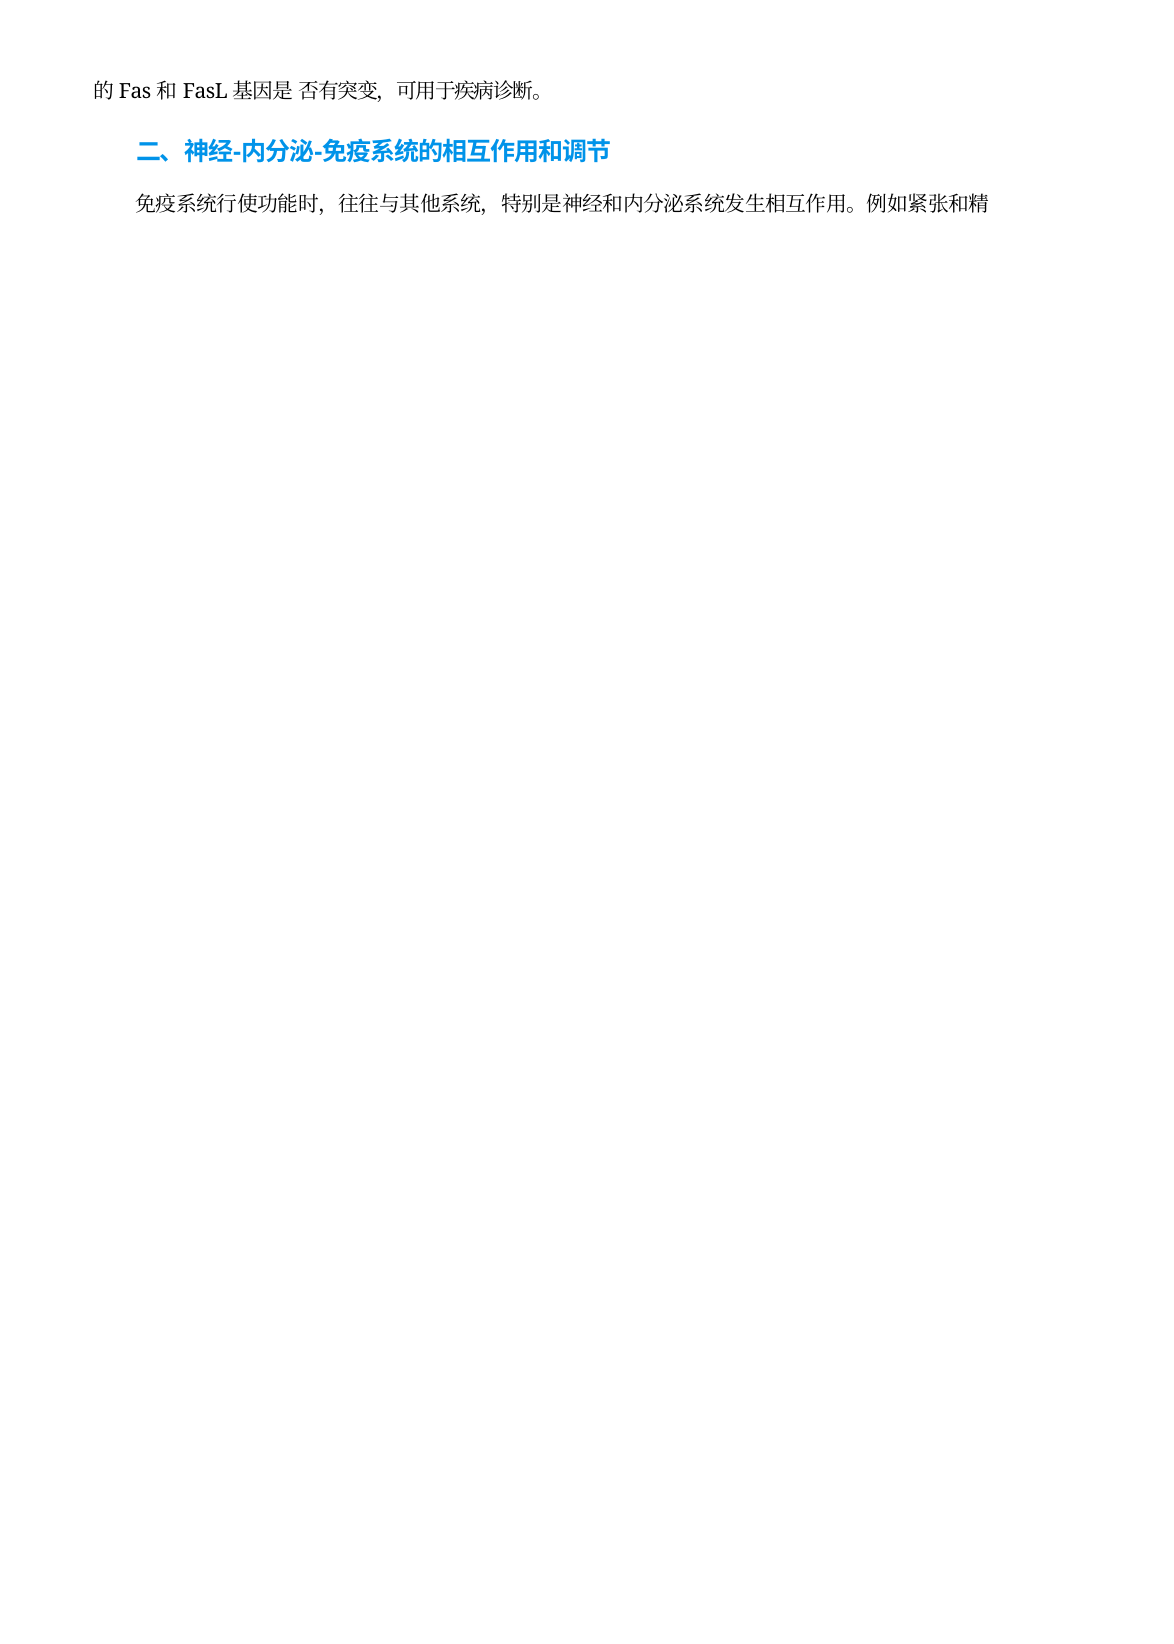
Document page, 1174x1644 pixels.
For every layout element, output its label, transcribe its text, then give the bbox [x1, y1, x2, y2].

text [94, 74, 989, 105]
text 免疫系统行使功能时，往往与其他系统，特别是神经和内分泌系统发生相互作用。例如紧张和精 [135, 190, 1098, 217]
text 二、神经-内分泌-免疫系统的相互作用和调节 [136, 134, 1098, 167]
